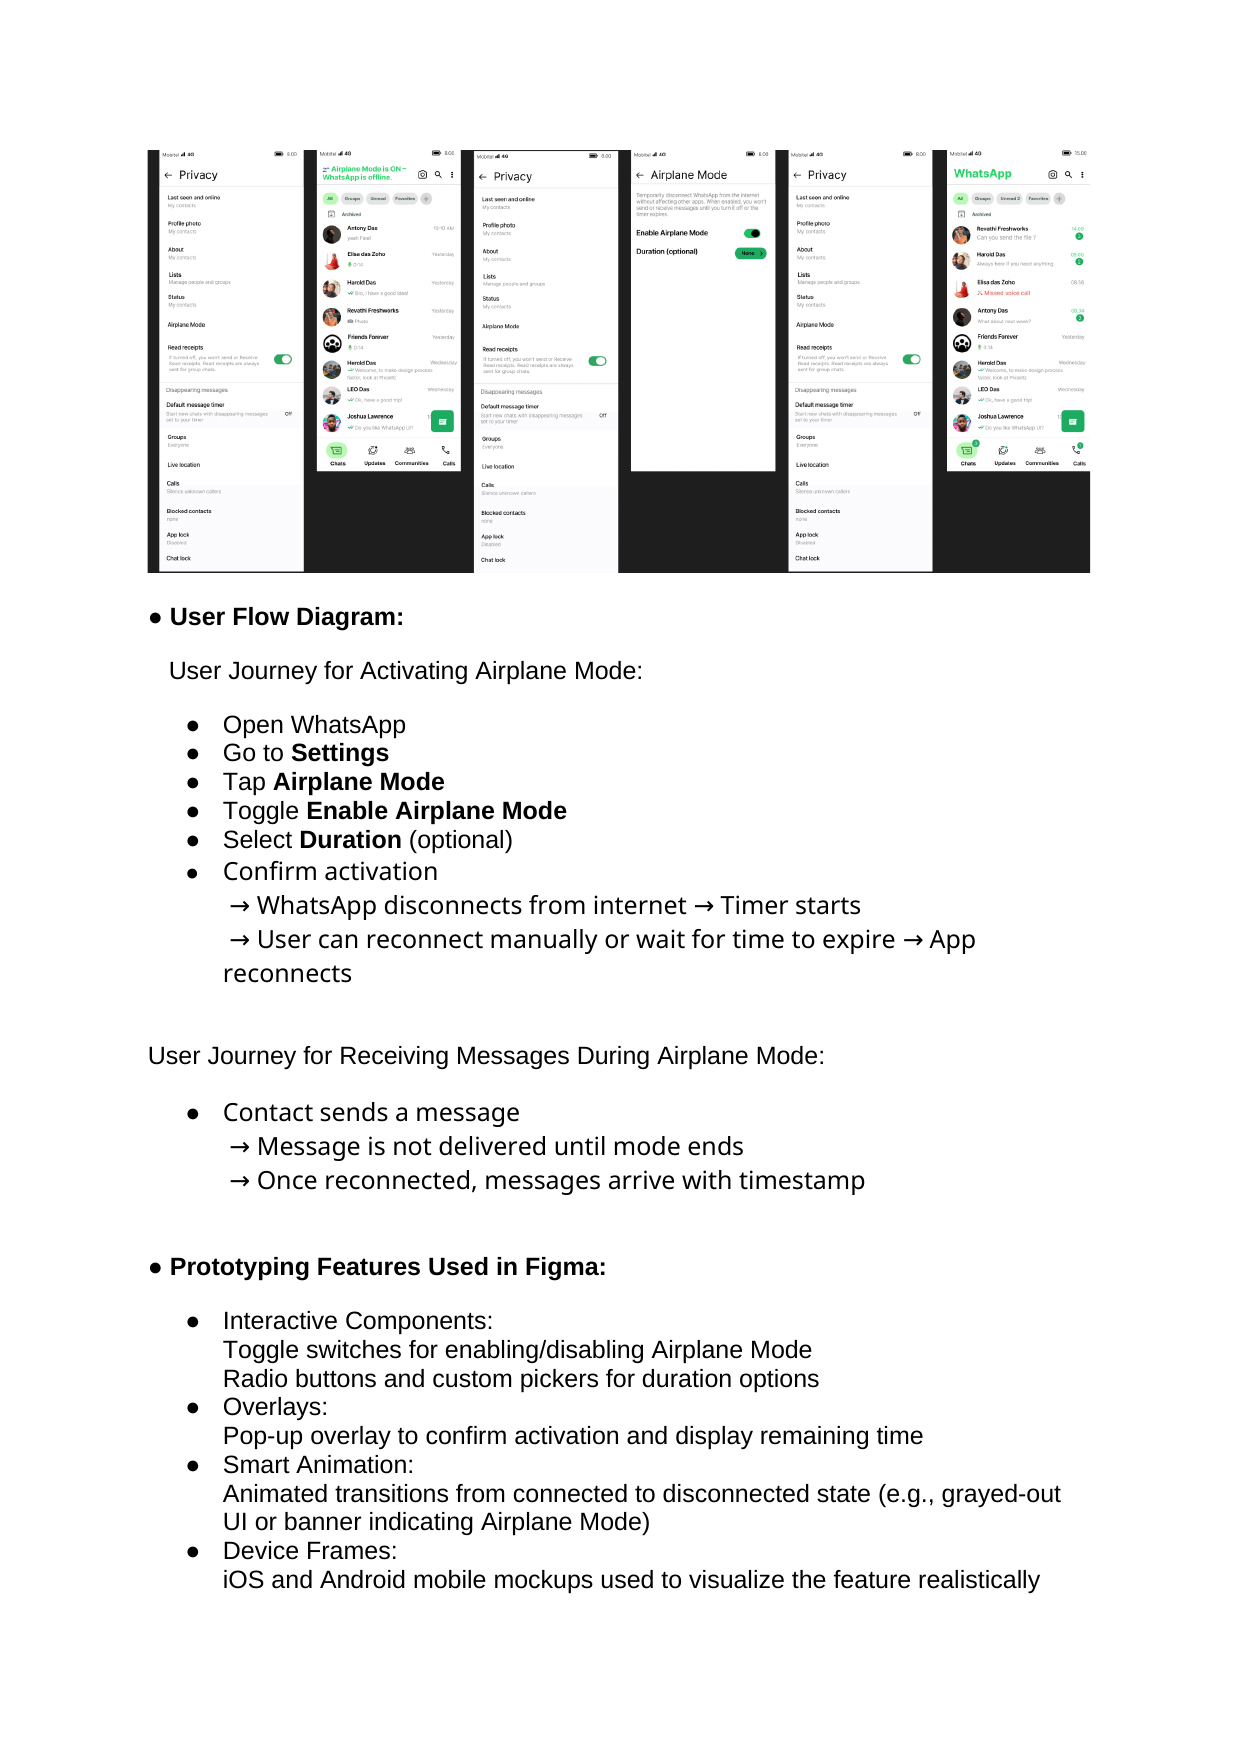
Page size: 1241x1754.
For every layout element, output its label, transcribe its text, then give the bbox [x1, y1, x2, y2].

subtitle ● Prototyping Features Used in Figma: [148, 1252, 1090, 1281]
list Interactive Components: Toggle switches for enabling/disabling Airplane Mode Radio buttons and custom pickers for duration options [185, 1306, 1090, 1392]
list Go to Settings [185, 738, 1090, 767]
list Smart Animation: Animated transitions from connected to disconnected state (e.g., grayed-out UI or banner indicating Airplane Mode) [185, 1450, 1090, 1536]
subtitle User Journey for Activating Airplane Mode: [148, 656, 1090, 684]
list Select Duration (optional) [185, 824, 1090, 853]
list Contact sends a message → Message is not delivered until mode ends → Once reconnected, messages arrive with timestamp [185, 1095, 1090, 1223]
list Device Frames: iOS and Android mobile mockups used to visualize the feature realistically [185, 1536, 1090, 1594]
list Open WhatsApp [185, 709, 1090, 738]
subtitle ● User Flow Diagram: [148, 602, 1090, 631]
list Overlays: Pop-up overlay to confirm activation and display remaining time [185, 1392, 1090, 1450]
list Tap Airplane Mode [185, 767, 1090, 796]
subtitle User Journey for Receiving Messages During Airplane Mode: [148, 1041, 1090, 1070]
list Confirm activation → WhatsApp disconnects from internet → Timer starts → User can reconnect manually or wait for time to expire → App reconnects [185, 853, 1090, 1016]
list Toggle Enable Airplane Mode [185, 796, 1090, 824]
picture [147, 150, 1091, 573]
